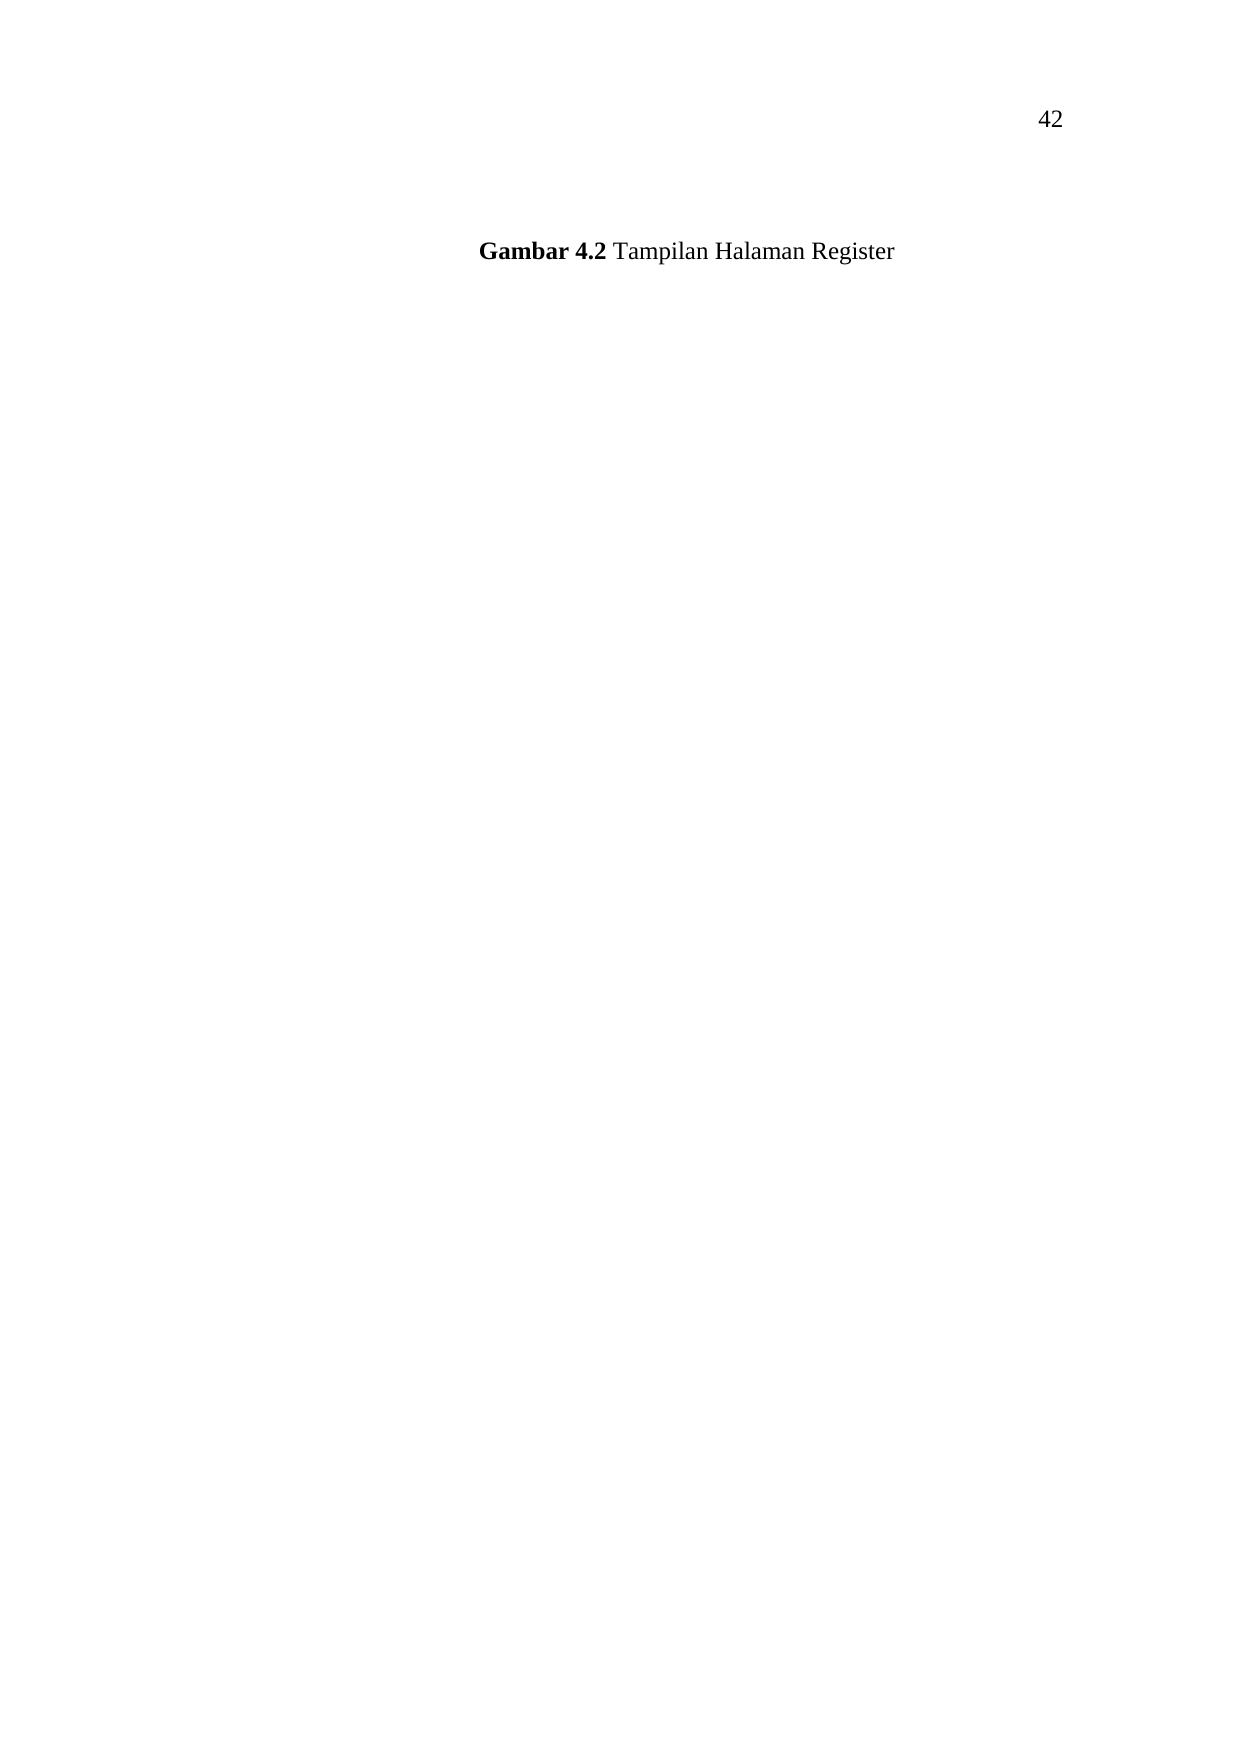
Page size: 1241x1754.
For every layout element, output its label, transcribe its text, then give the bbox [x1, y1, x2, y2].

list Gambar 4.2 Tampilan Halaman Register [310, 236, 1063, 265]
